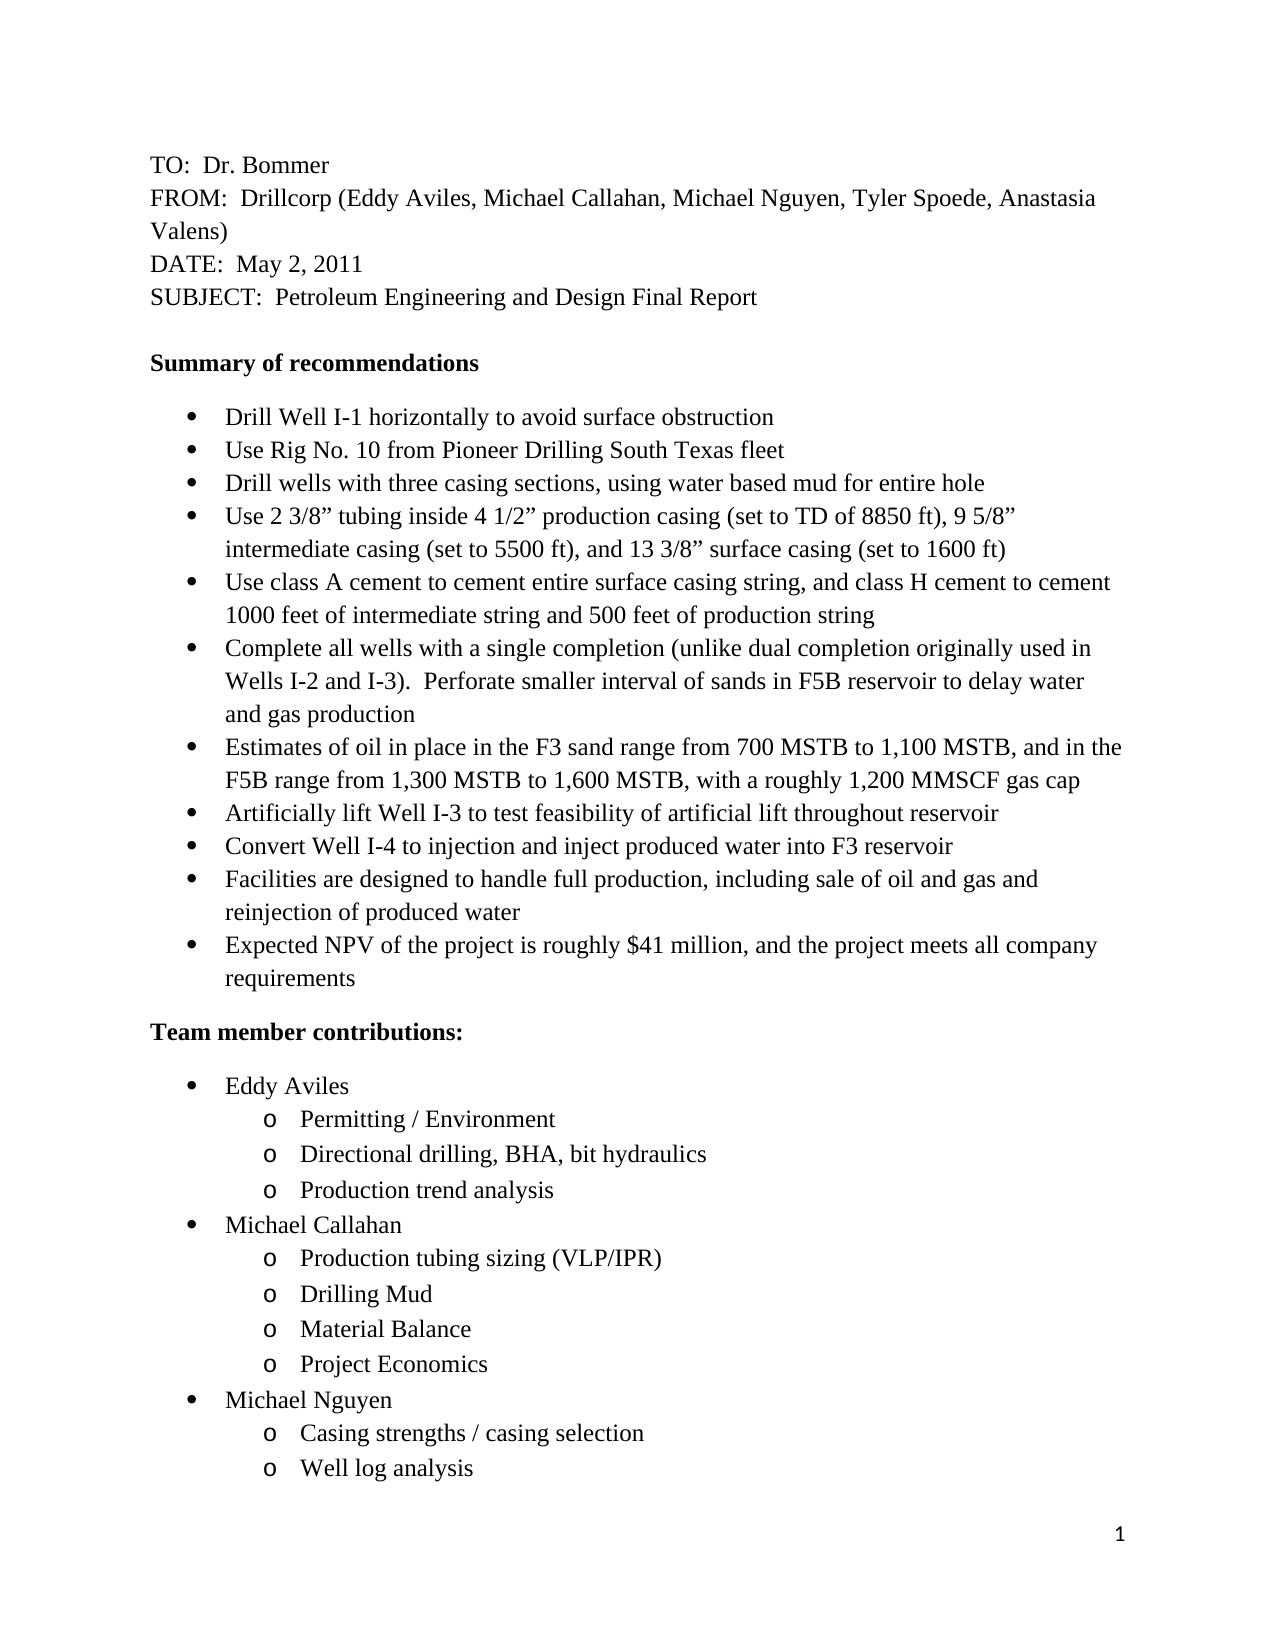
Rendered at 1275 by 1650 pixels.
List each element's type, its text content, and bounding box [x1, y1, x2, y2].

list Use class A cement to cement entire surface casing string, and class H cement to cement 1000 feet of intermediate string and 500 feet of production string [187, 567, 1125, 629]
list Project Economics [262, 1349, 1125, 1380]
list Estimates of oil in place in the F3 sand range from 700 MSTB to 1,100 MSTB, and in the F5B range from 1,300 MSTB to 1,600 MSTB, with a roughly 1,200 MMSCF gas cap [187, 732, 1125, 794]
list Artificially lift Well I-3 to test feasibility of artificial lift throughout reservoir [187, 798, 1125, 827]
list Production trend analysis [262, 1175, 1125, 1206]
list Permitting / Environment [262, 1104, 1125, 1135]
text SUBJECT: Petroleum Engineering and Design Final Report [150, 282, 1125, 311]
list Directional drilling, BHA, bit hydraulics [262, 1139, 1125, 1170]
list Use 2 3/8” tubing inside 4 1/2” production casing (set to TD of 8850 ft), 9 5/8” intermediate casing (set to 5500 ft), and 13 3/8” surface casing (set to 1600 ft) [187, 501, 1125, 563]
list Michael Nguyen [187, 1385, 1125, 1414]
text TO: Dr. Bommer [150, 150, 1125, 179]
list Michael Callahan [187, 1210, 1125, 1239]
list Casing strengths / casing selection [262, 1418, 1125, 1449]
list Facilities are designed to handle full production, including sale of oil and gas and reinjection of produced water [187, 864, 1125, 926]
list Eddy Aviles [187, 1071, 1125, 1100]
list Material Balance [262, 1314, 1125, 1345]
text Team member contributions: [150, 1017, 1125, 1046]
list Drill wells with three casing sections, using water based mud for entire hole [187, 468, 1125, 497]
list Drill Well I-1 horizontally to avoid surface obstruction [187, 402, 1125, 431]
list Expected NPV of the project is roughly $41 million, and the project meets all company requirements [187, 930, 1125, 992]
list Use Rig No. 10 from Pioneer Drilling South Texas fleet [187, 435, 1125, 464]
list Convert Well I-4 to injection and inject produced water into F3 reservoir [187, 831, 1125, 860]
text DATE: May 2, 2011 [150, 249, 1125, 278]
list Complete all wells with a single completion (unlike dual completion originally used in Wells I-2 and I-3). Perforate smaller interval of sands in F5B reservoir to delay water and gas production [187, 633, 1125, 728]
list Production tubing sizing (VLP/IPR) [262, 1243, 1125, 1274]
text FROM: Drillcorp (Eddy Aviles, Michael Callahan, Michael Nguyen, Tyler Spoede, Anastasia Valens) [150, 183, 1125, 245]
list Well log analysis [262, 1453, 1125, 1484]
text Summary of recommendations [150, 348, 1125, 377]
list Drilling Mud [262, 1279, 1125, 1309]
